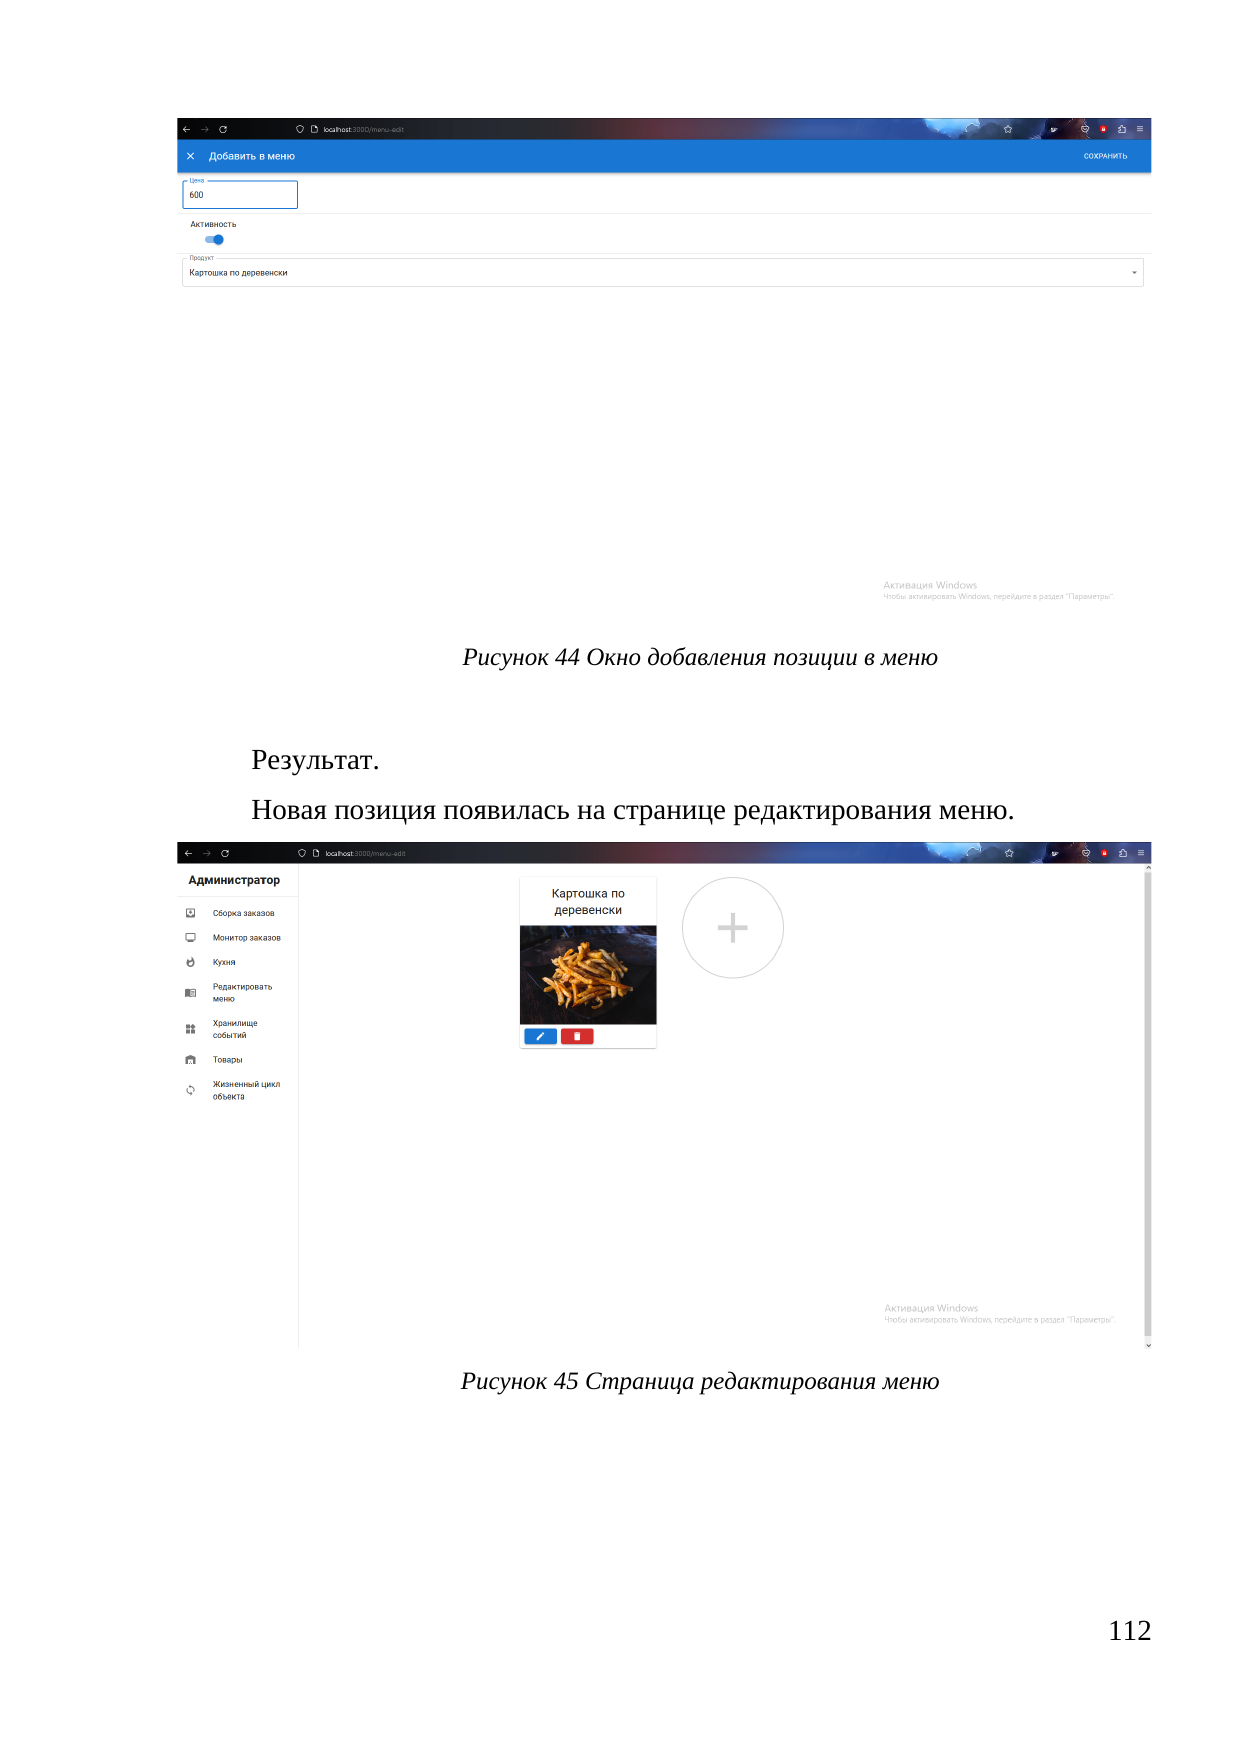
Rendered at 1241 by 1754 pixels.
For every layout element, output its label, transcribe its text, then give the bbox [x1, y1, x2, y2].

text Новая позиция появилась на странице редактирования меню. [177, 792, 1152, 826]
text Рисунок 44 Окно добавления позиции в меню [177, 642, 1152, 671]
picture [177, 118, 1152, 626]
text Рисунок 45 Страница редактирования меню [177, 1366, 1152, 1394]
picture [177, 842, 1152, 1349]
text Результат. [177, 742, 1152, 775]
